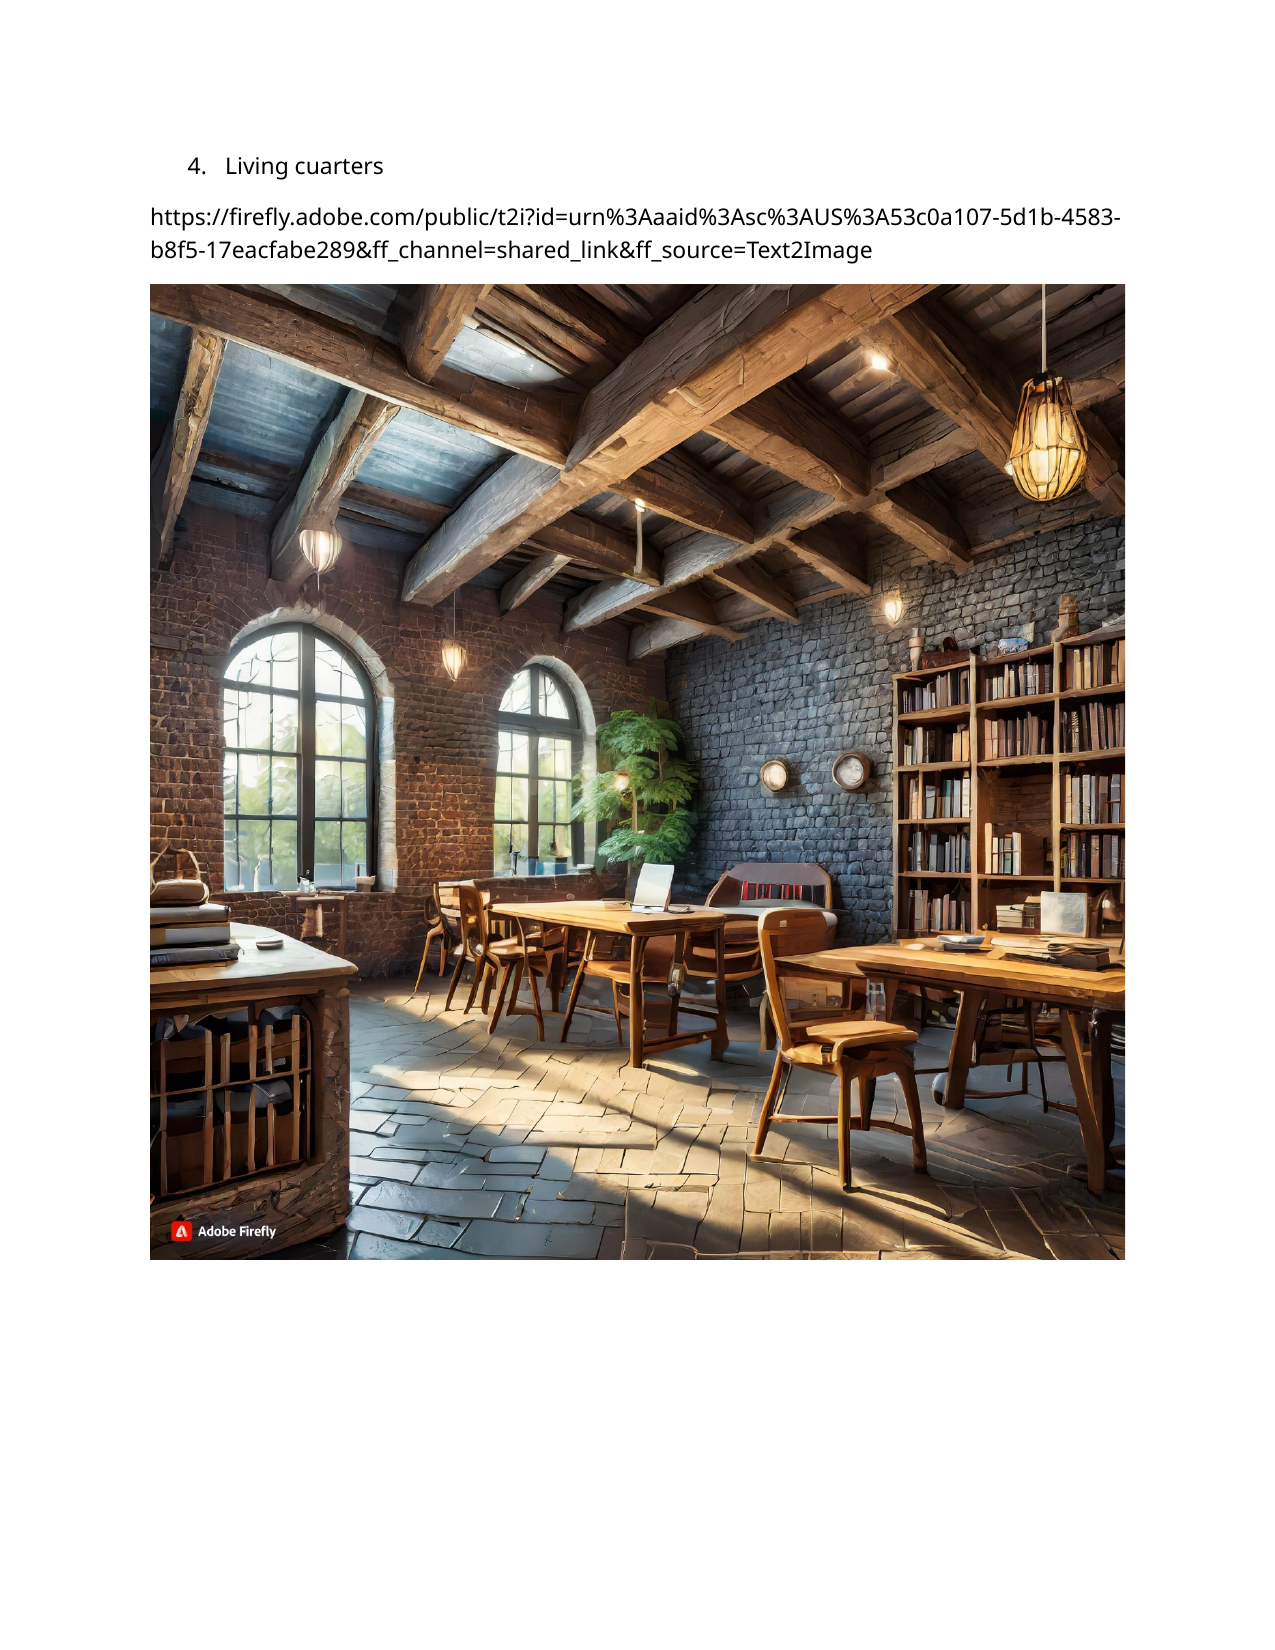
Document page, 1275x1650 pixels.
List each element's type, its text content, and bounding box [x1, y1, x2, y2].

picture [150, 284, 1125, 1260]
text https://firefly.adobe.com/public/t2i?id=urn%3Aaaid%3Asc%3AUS%3A53c0a107-5d1b-4583-b8f5-17eacfabe289&ff_channel=shared_link&ff_source=Text2Image [150, 200, 1125, 265]
list Living cuarters [187, 150, 1125, 181]
